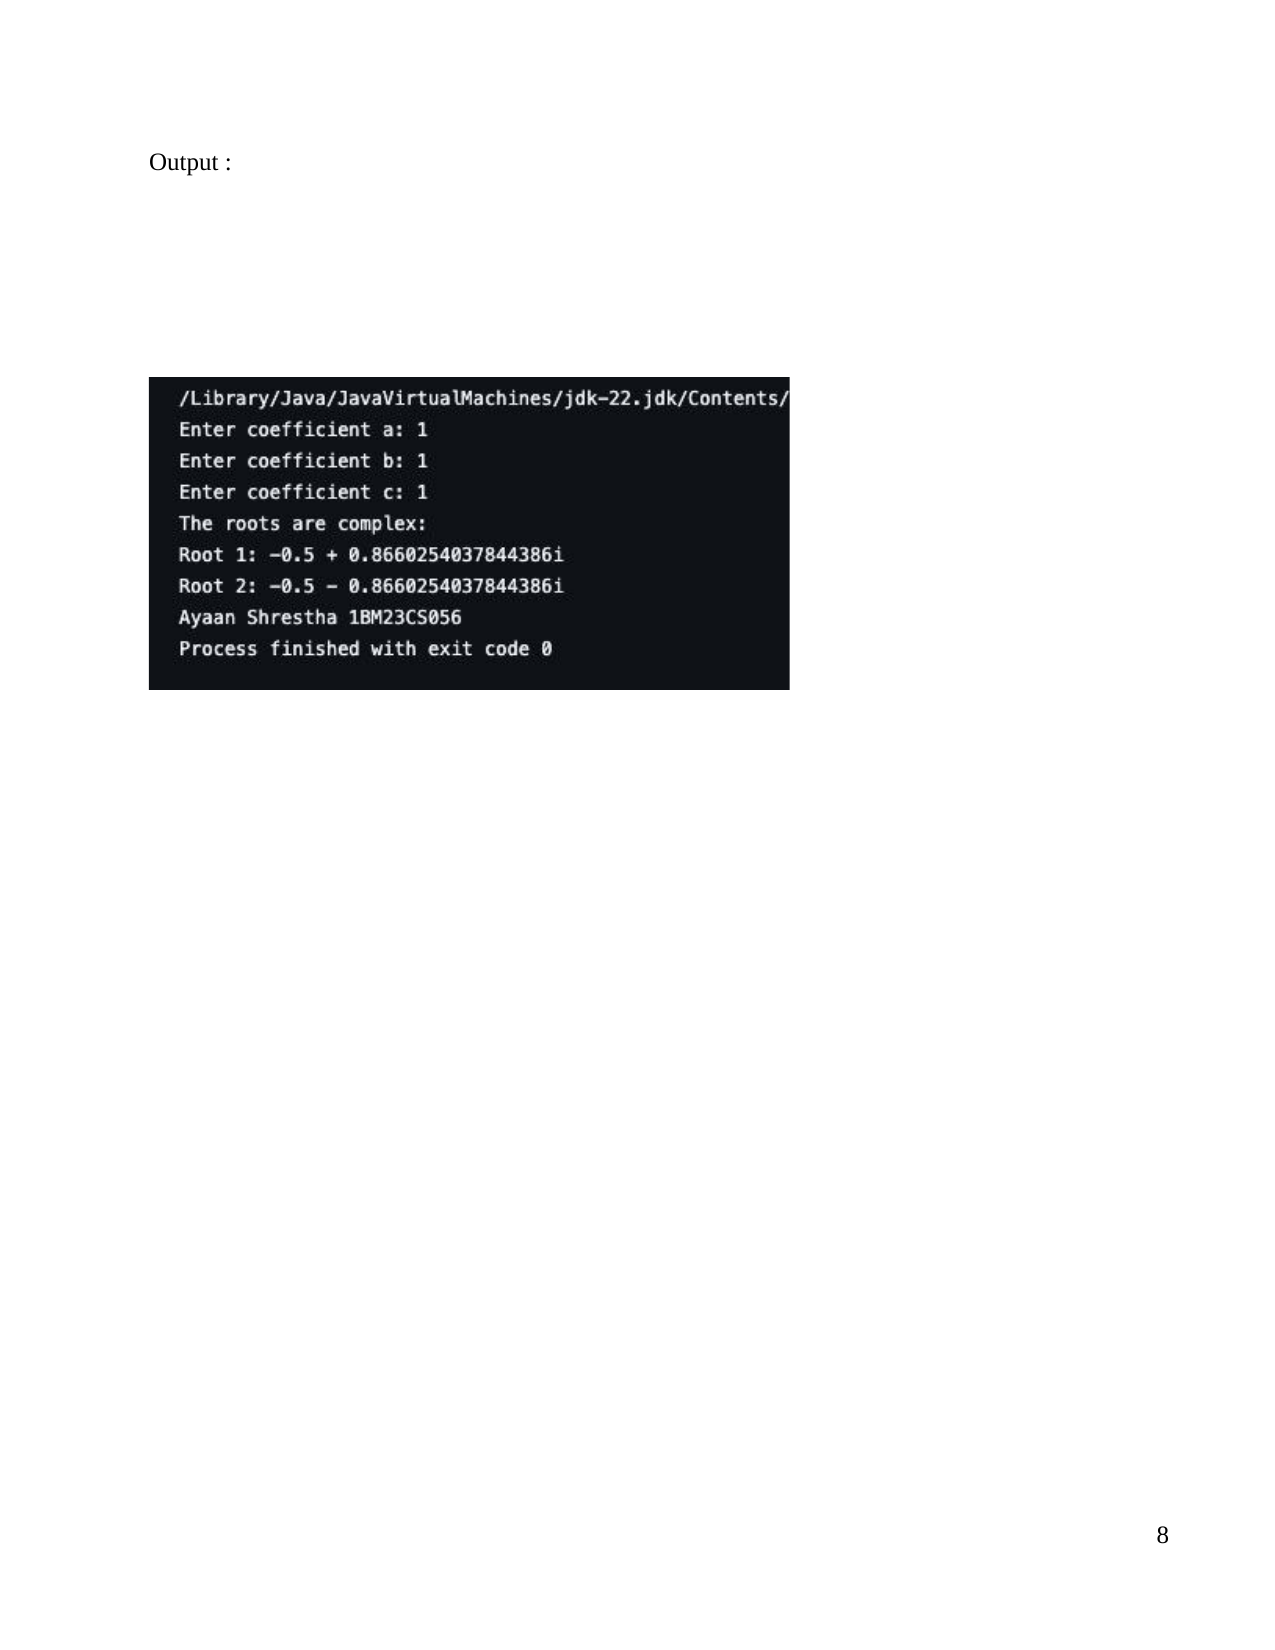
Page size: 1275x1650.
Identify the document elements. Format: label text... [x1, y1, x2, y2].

picture [148, 377, 790, 690]
text Output : [149, 147, 1169, 176]
